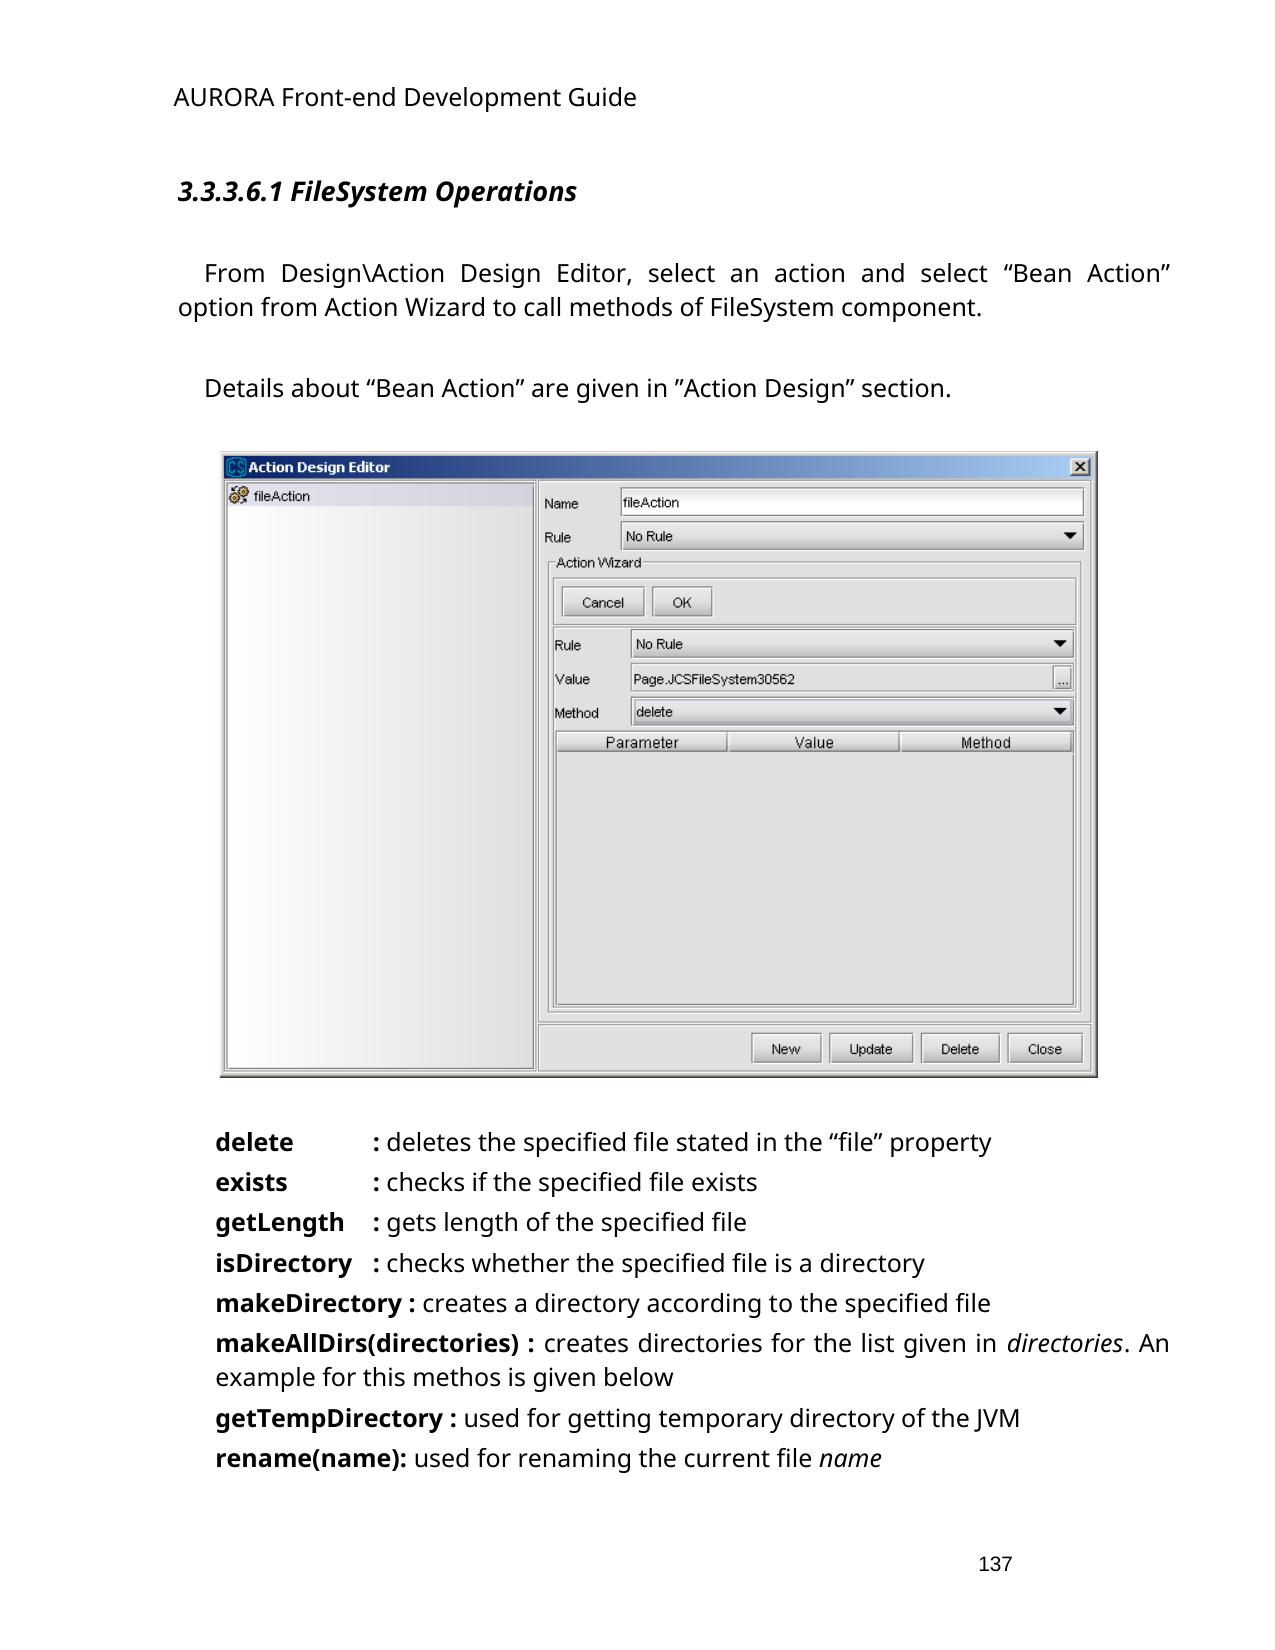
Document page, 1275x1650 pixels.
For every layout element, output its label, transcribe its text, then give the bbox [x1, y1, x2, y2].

picture [219, 451, 1098, 1078]
text getTempDirectory : used for getting temporary directory of the JVM [185, 1400, 1170, 1434]
text Details about “Bean Action” are given in ”Action Design” section. [178, 371, 1170, 405]
text makeAllDirs(directories) : creates directories for the list given in directories. An example for this methos is given below [215, 1326, 1170, 1394]
text makeDirectory : creates a directory according to the specified file [185, 1286, 1170, 1320]
text isDirectory : checks whether the specified file is a directory [185, 1245, 1170, 1279]
text getLength : gets length of the specified file [185, 1205, 1170, 1239]
subtitle 3.3.3.6.1 FileSystem Operations [148, 173, 1170, 209]
text exists : checks if the specified file exists [185, 1165, 1170, 1199]
text From Design\Action Design Editor, select an action and select “Bean Action” option from Action Wizard to call methods of FileSystem component. [178, 256, 1170, 324]
text rename(name): used for renaming the current file name [185, 1441, 1170, 1475]
text delete : deletes the specified file stated in the “file” property [185, 1124, 1170, 1158]
